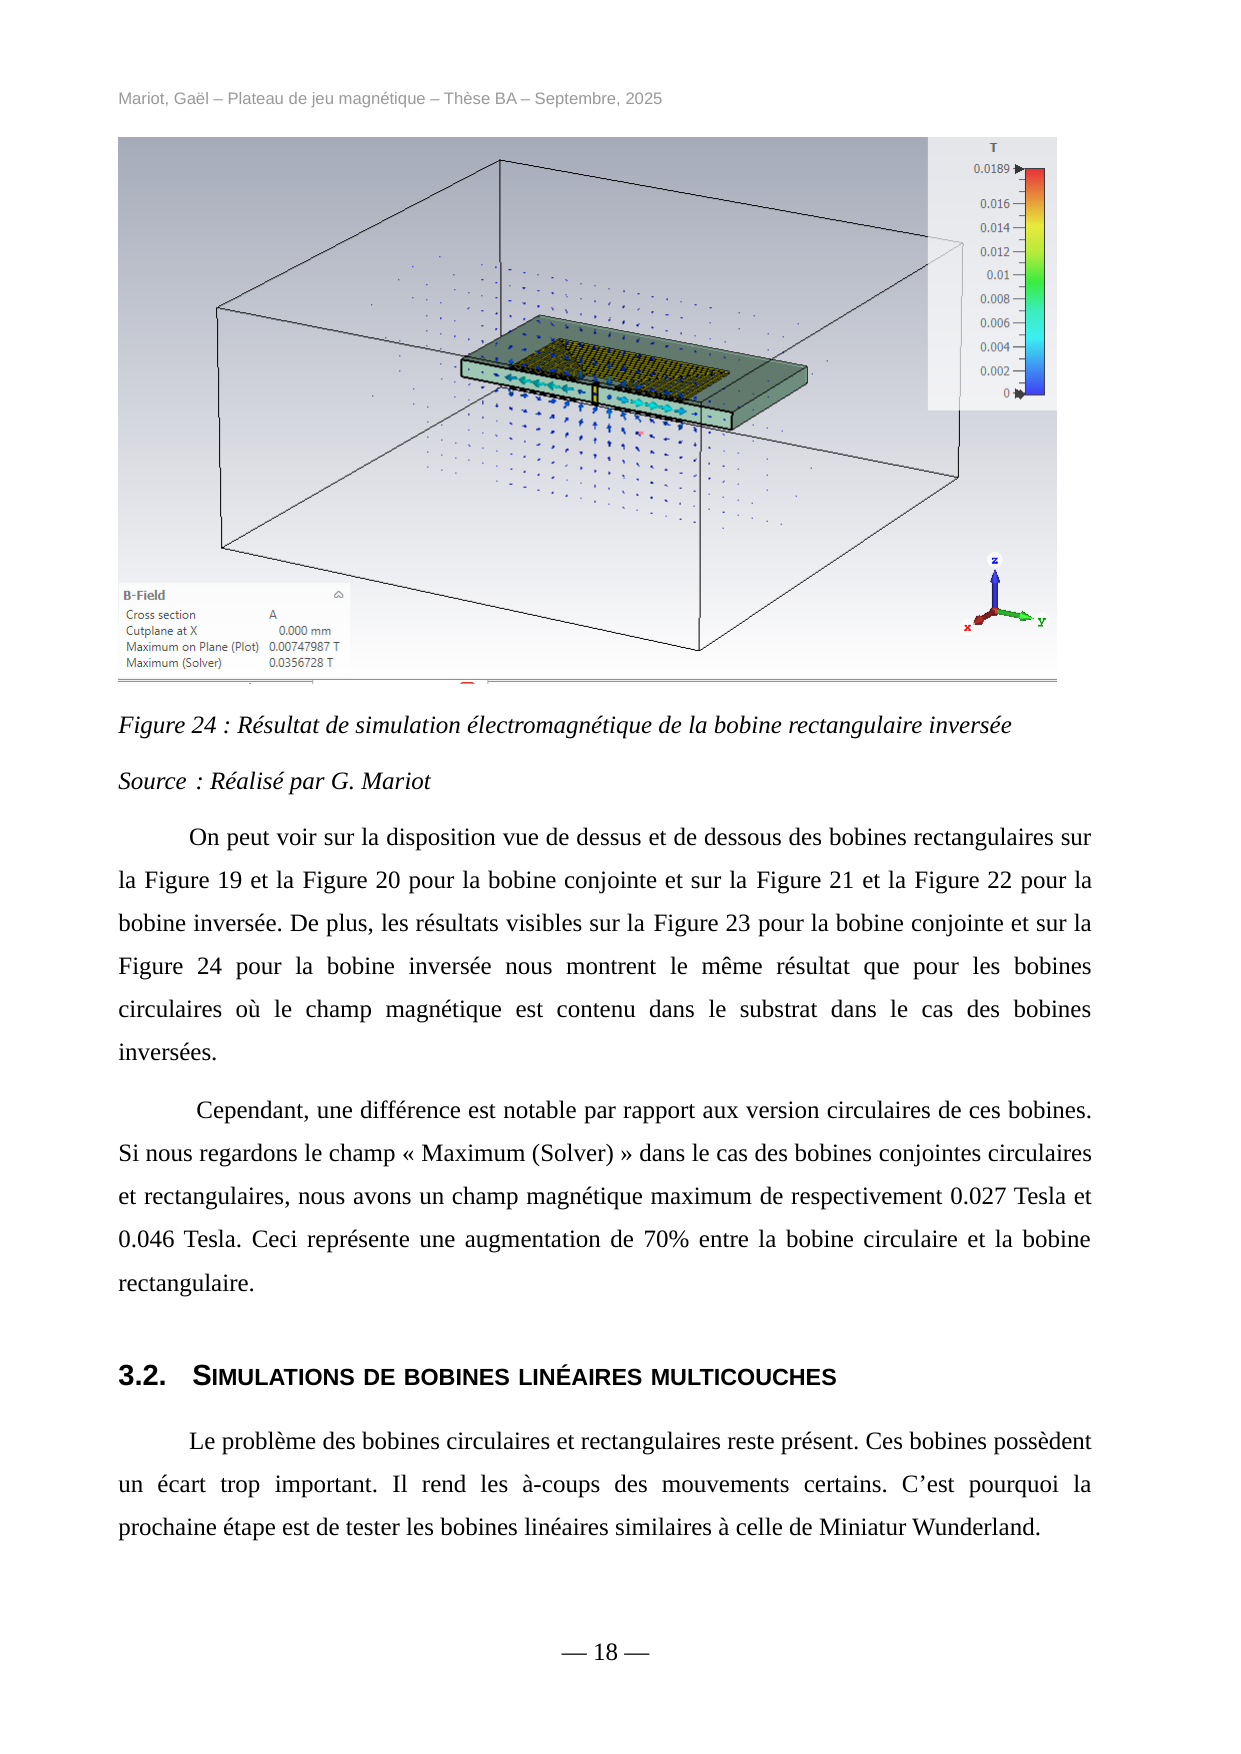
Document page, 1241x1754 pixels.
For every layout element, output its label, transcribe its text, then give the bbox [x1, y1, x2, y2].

picture [118, 137, 1057, 684]
text Le problème des bobines circulaires et rectangulaires reste présent. Ces bobines possèdent un écart trop important. Il rend les à-coups des mouvements certains. C’est pourquoi la prochaine étape est de tester les bobines linéaires similaires à celle de Miniatur Wunderland. [118, 1426, 1093, 1541]
text Source : Réalisé par G. Mariot [118, 766, 1093, 795]
text Figure 24 : Résultat de simulation électromagnétique de la bobine rectangulaire inversée [118, 711, 1093, 739]
text Cependant, une différence est notable par rapport aux version circulaires de ces bobines. Si nous regardons le champ « Maximum (Solver) » dans le cas des bobines conjointes circulaires et rectangulaires, nous avons un champ magnétique maximum de respectivement 0.027 Tesla et 0.046 Tesla. Ceci représente une augmentation de 70% entre la bobine circulaire et la bobine rectangulaire. [118, 1095, 1093, 1296]
subtitle Simulations de bobines linéaires multicouches [118, 1358, 1093, 1392]
text On peut voir sur la disposition vue de dessus et de dessous des bobines rectangulaires sur la Figure 19 et la Figure 20 pour la bobine conjointe et sur la Figure 21 et la Figure 22 pour la bobine inversée. De plus, les résultats visibles sur la Figure 23 pour la bobine conjointe et sur la Figure 24 pour la bobine inversée nous montrent le même résultat que pour les bobines circulaires où le champ magnétique est contenu dans le substrat dans le cas des bobines inversées. [118, 822, 1093, 1066]
